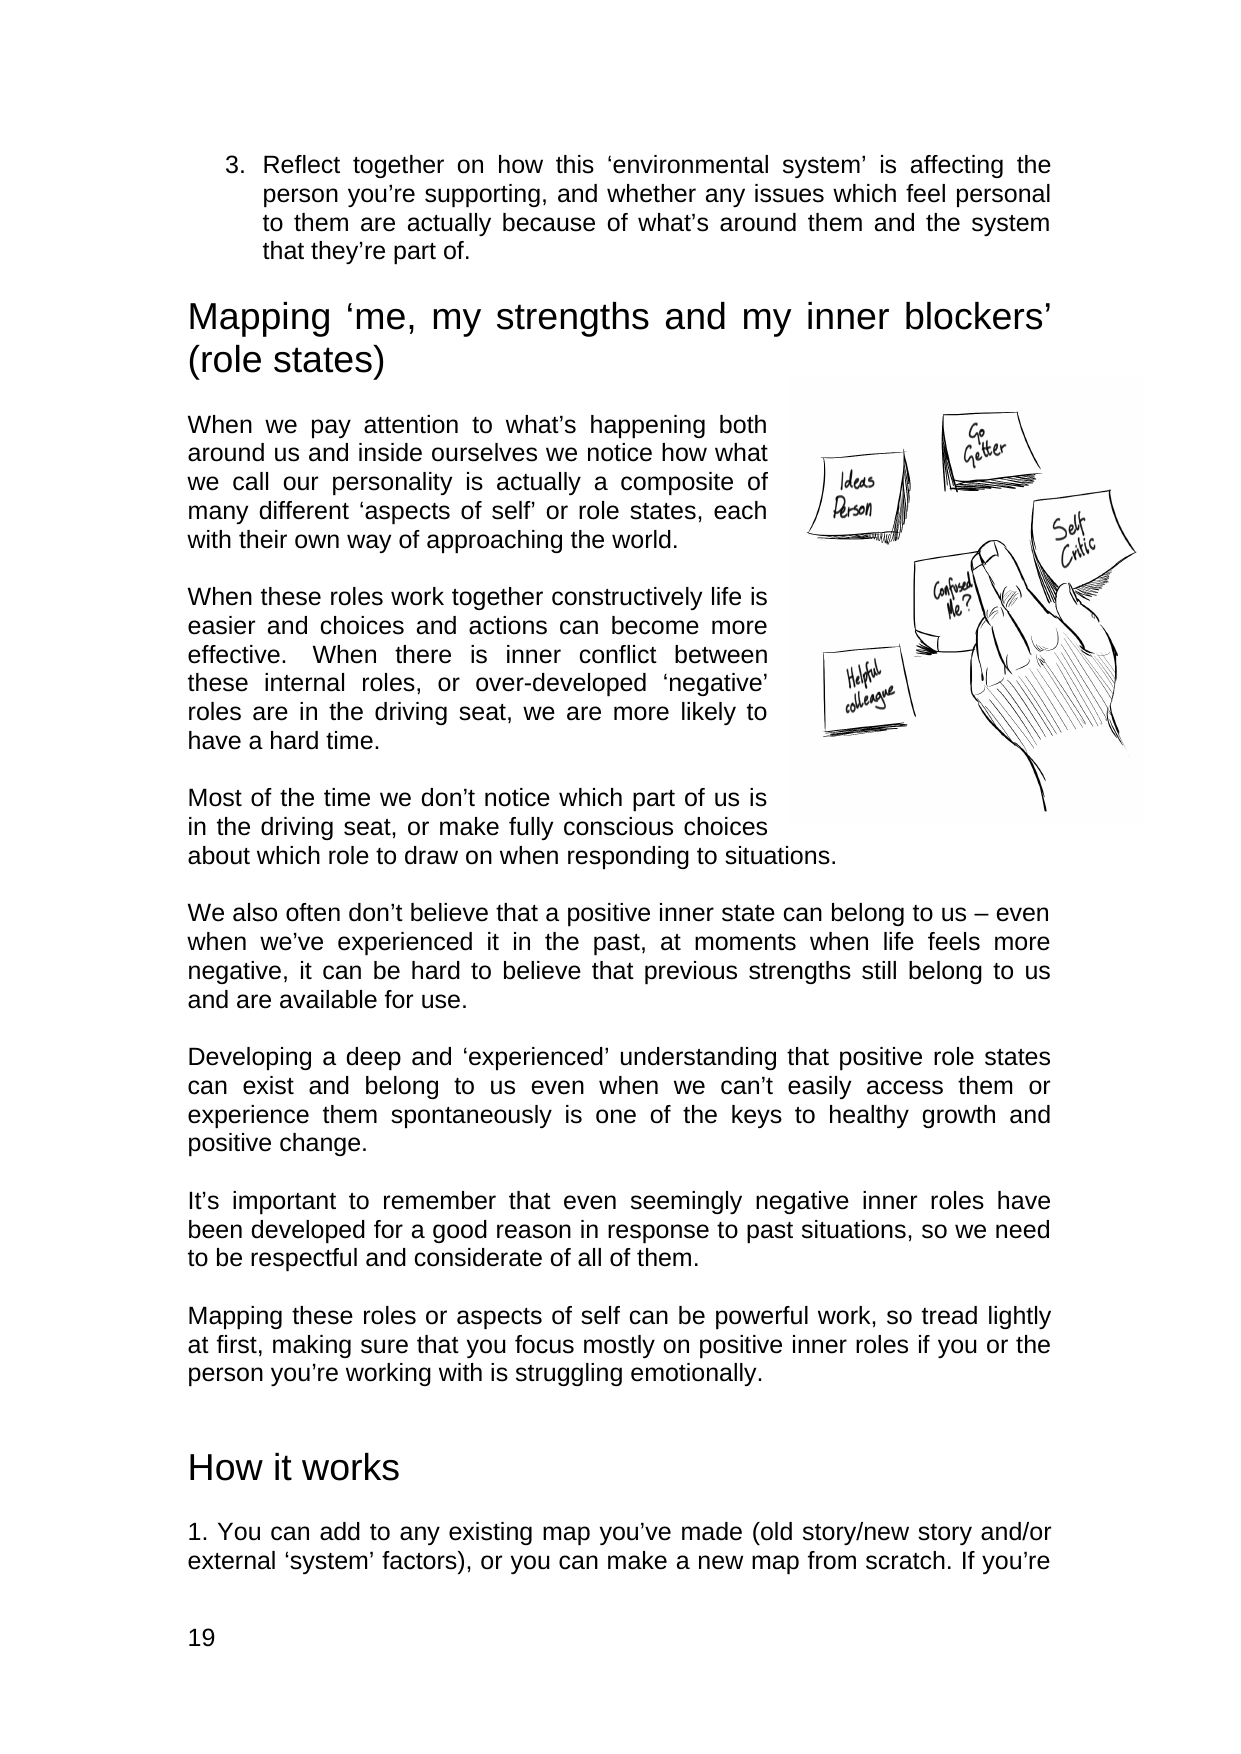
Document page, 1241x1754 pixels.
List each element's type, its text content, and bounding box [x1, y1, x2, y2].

text We also often don’t believe that a positive inner state can belong to us – even when we’ve experienced it in the past, at moments when life feels more negative, it can be hard to believe that previous strengths still belong to us and are available for use. [187, 898, 1053, 1013]
text Developing a deep and ‘experienced’ understanding that positive role states can exist and belong to us even when we can’t easily access them or experience them spontaneously is one of the keys to healthy growth and positive change. [187, 1042, 1053, 1157]
text When these roles work together constructively life is easier and choices and actions can become more effective. When there is inner conflict between these internal roles, or over-developed ‘negative’ roles are in the driving seat, we are more likely to have a hard time. [187, 582, 787, 754]
subtitle How it works [187, 1445, 1053, 1488]
text Mapping these roles or aspects of self can be powerful work, so tread lightly at first, making sure that you focus mostly on positive inner roles if you or the person you’re working with is struggling emotionally. [187, 1301, 1053, 1387]
text Most of the time we don’t notice which part of us is in the driving seat, or make fully conscious choices about which role to draw on when responding to situations. [187, 783, 1053, 869]
picture [787, 377, 1146, 823]
text When we pay attention to what’s happening both around us and inside ourselves we notice how what we call our personality is actually a composite of many different ‘aspects of self’ or role states, each with their own way of approaching the world. [187, 409, 787, 553]
text It’s important to remember that even seemingly negative inner roles have been developed for a good reason in response to past situations, so we need to be respectful and considerate of all of them. [187, 1186, 1053, 1272]
subtitle Mapping ‘me, my strengths and my inner blockers’ (role states) [187, 294, 1053, 380]
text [187, 1517, 1053, 1575]
list Reflect together on how this ‘environmental system’ is affecting the person you’re supporting, and whether any issues which feel personal to them are actually because of what’s around them and the system that they’re part of. [225, 150, 1053, 265]
